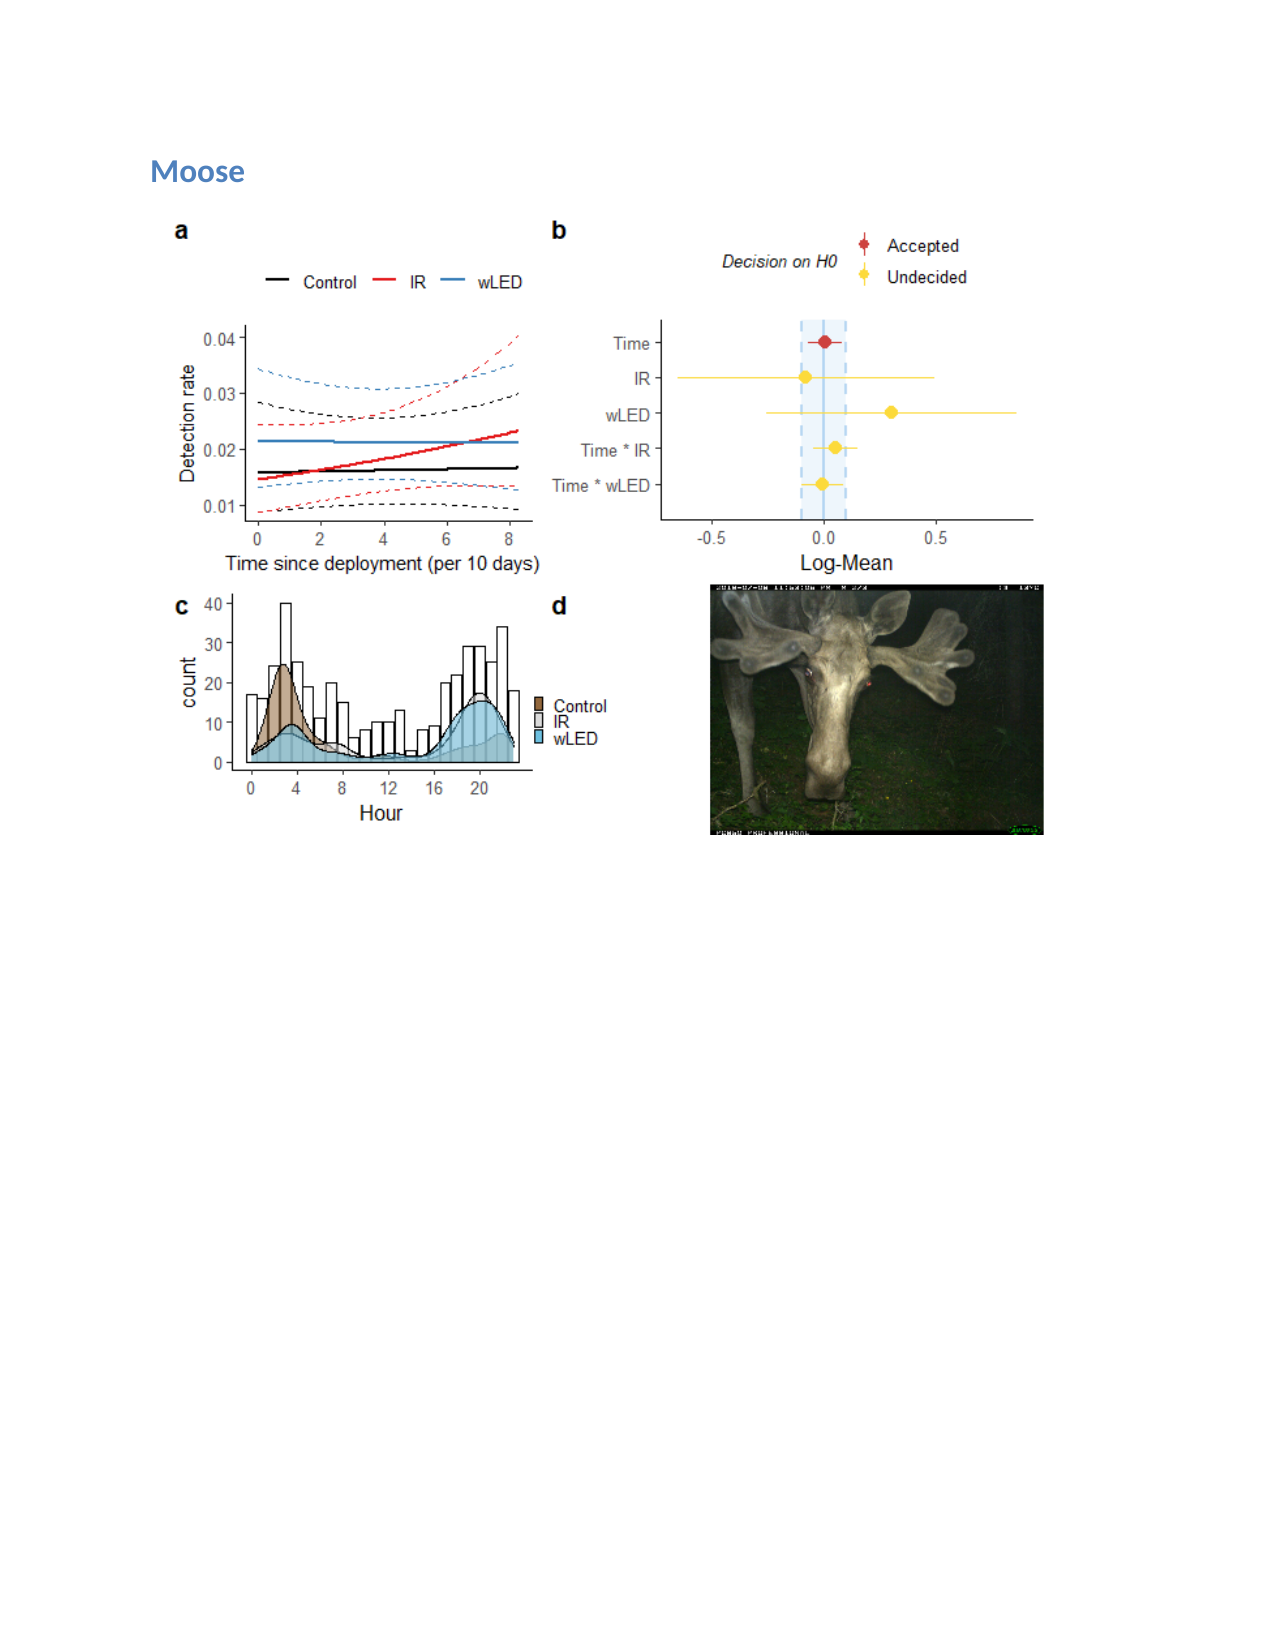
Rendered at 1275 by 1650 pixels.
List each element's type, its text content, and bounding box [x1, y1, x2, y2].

picture [168, 209, 1044, 835]
subtitle Moose [150, 150, 1125, 191]
